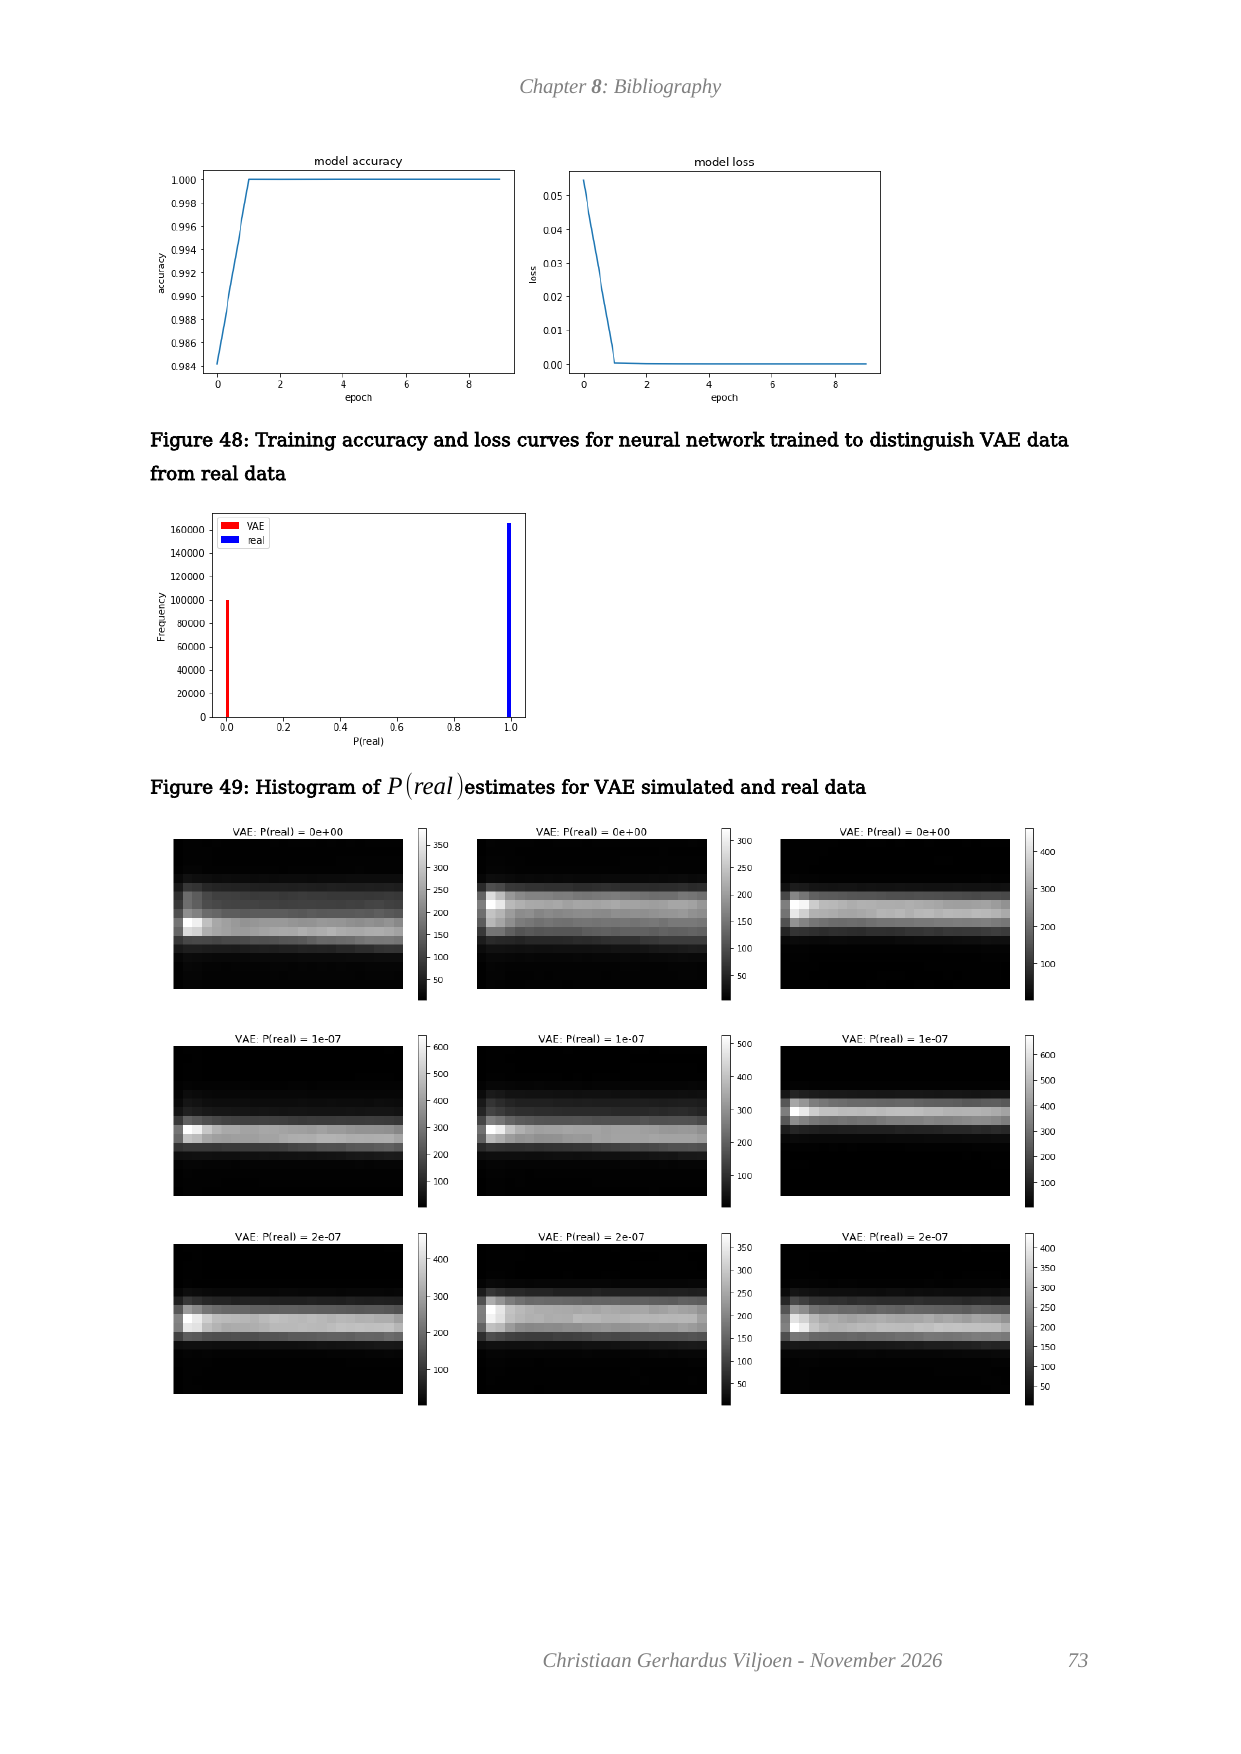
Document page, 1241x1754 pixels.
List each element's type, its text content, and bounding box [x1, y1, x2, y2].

picture [150, 1027, 1061, 1215]
text Figure 48: Training accuracy and loss curves for neural network trained to distinguish VAE data from real data [150, 427, 1090, 484]
text Figure 49: Histogram of estimates for VAE simulated and real data [150, 771, 1090, 801]
picture [150, 820, 1061, 1008]
picture [150, 150, 888, 408]
picture [150, 503, 534, 752]
picture [150, 1225, 1061, 1413]
